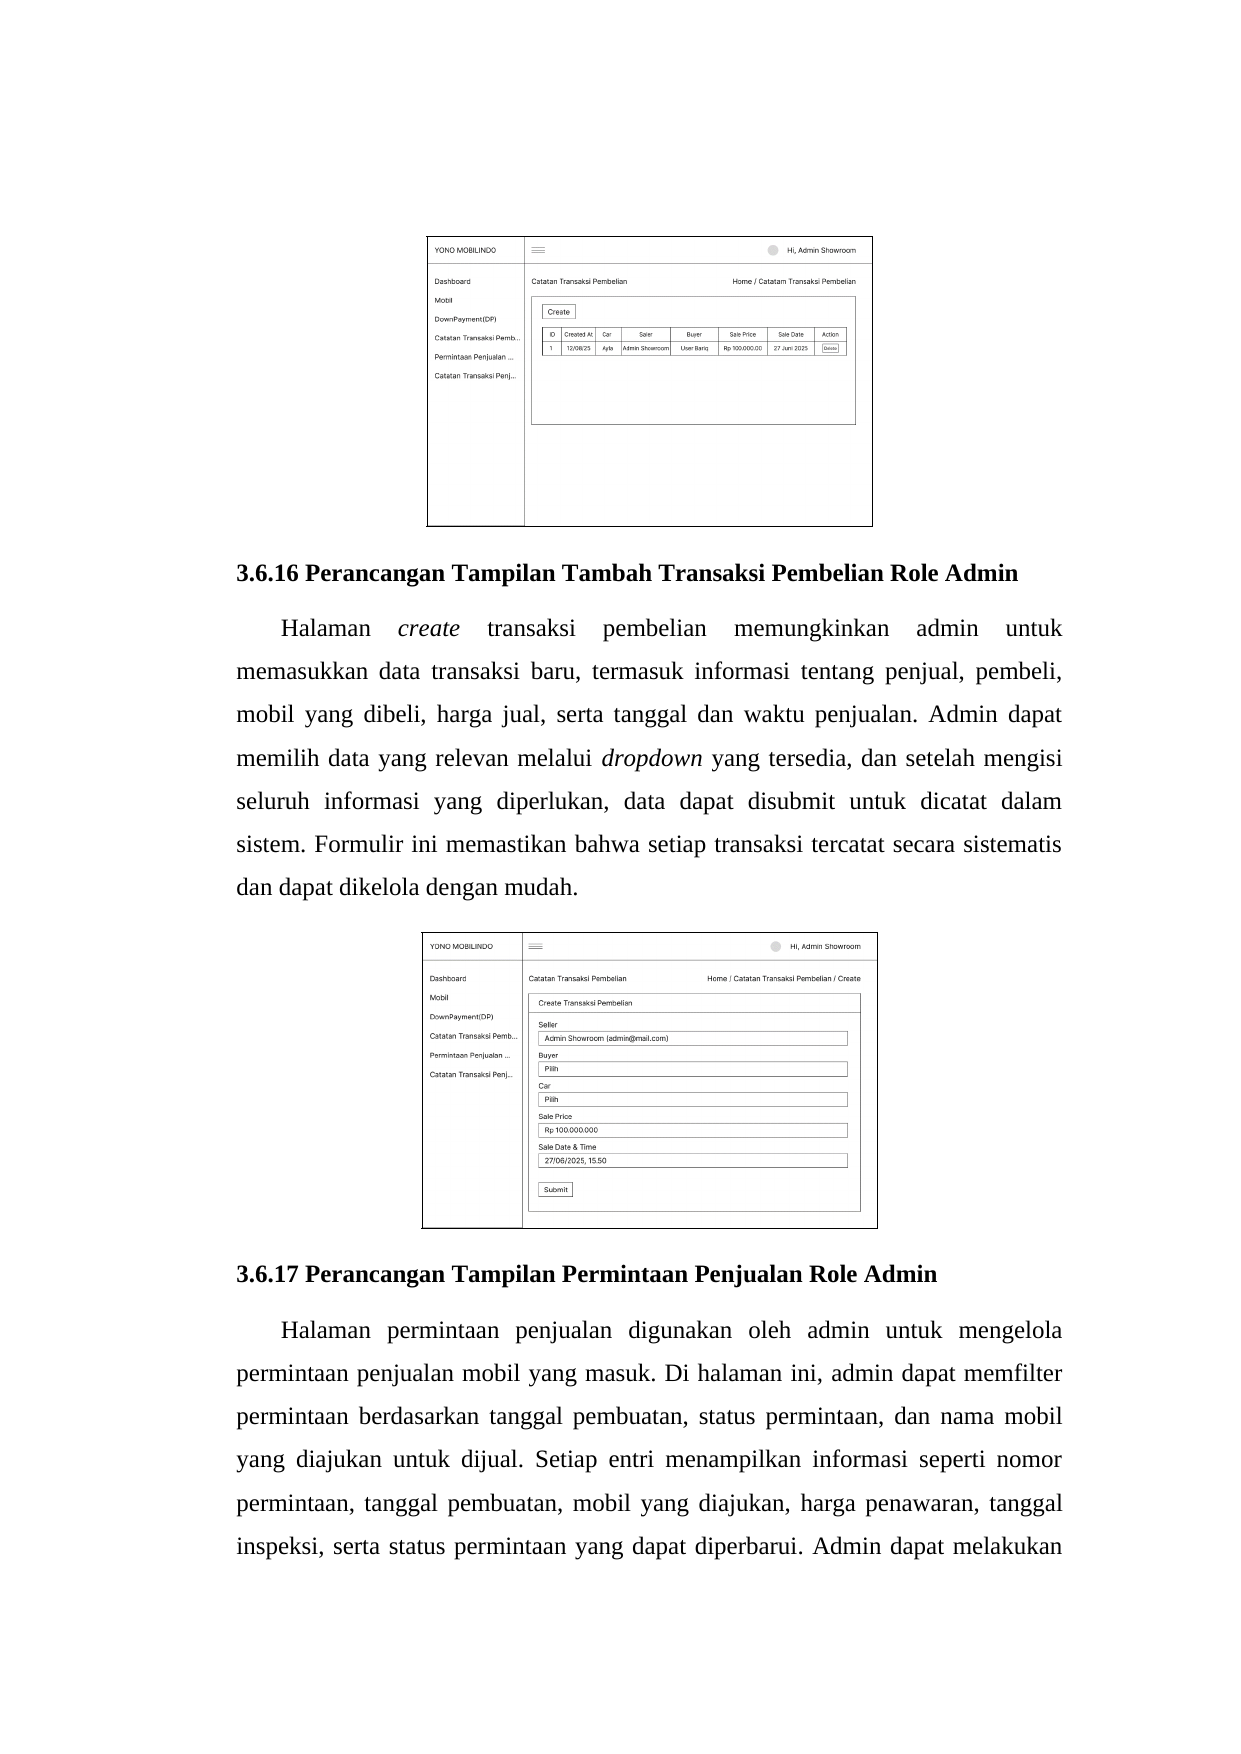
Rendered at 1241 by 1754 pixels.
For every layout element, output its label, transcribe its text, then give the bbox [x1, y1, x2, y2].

text Halaman create transaksi pembelian memungkinkan admin untuk memasukkan data transaksi baru, termasuk informasi tentang penjual, pembeli, mobil yang dibeli, harga jual, serta tanggal dan waktu penjualan. Admin dapat memilih data yang relevan melalui dropdown yang tersedia, dan setelah mengisi seluruh informasi yang diperlukan, data dapat disubmit untuk dicatat dalam sistem. Formulir ini memastikan bahwa setiap transaksi tercatat secara sistematis dan dapat dikelola dengan mudah. [236, 613, 1063, 901]
picture [428, 237, 872, 526]
picture [423, 933, 877, 1228]
subtitle 3.6.17 Perancangan Tampilan Permintaan Penjualan Role Admin [236, 1259, 1063, 1288]
subtitle 3.6.16 Perancangan Tampilan Tambah Transaksi Pembelian Role Admin [236, 558, 1063, 586]
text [236, 1315, 1063, 1559]
